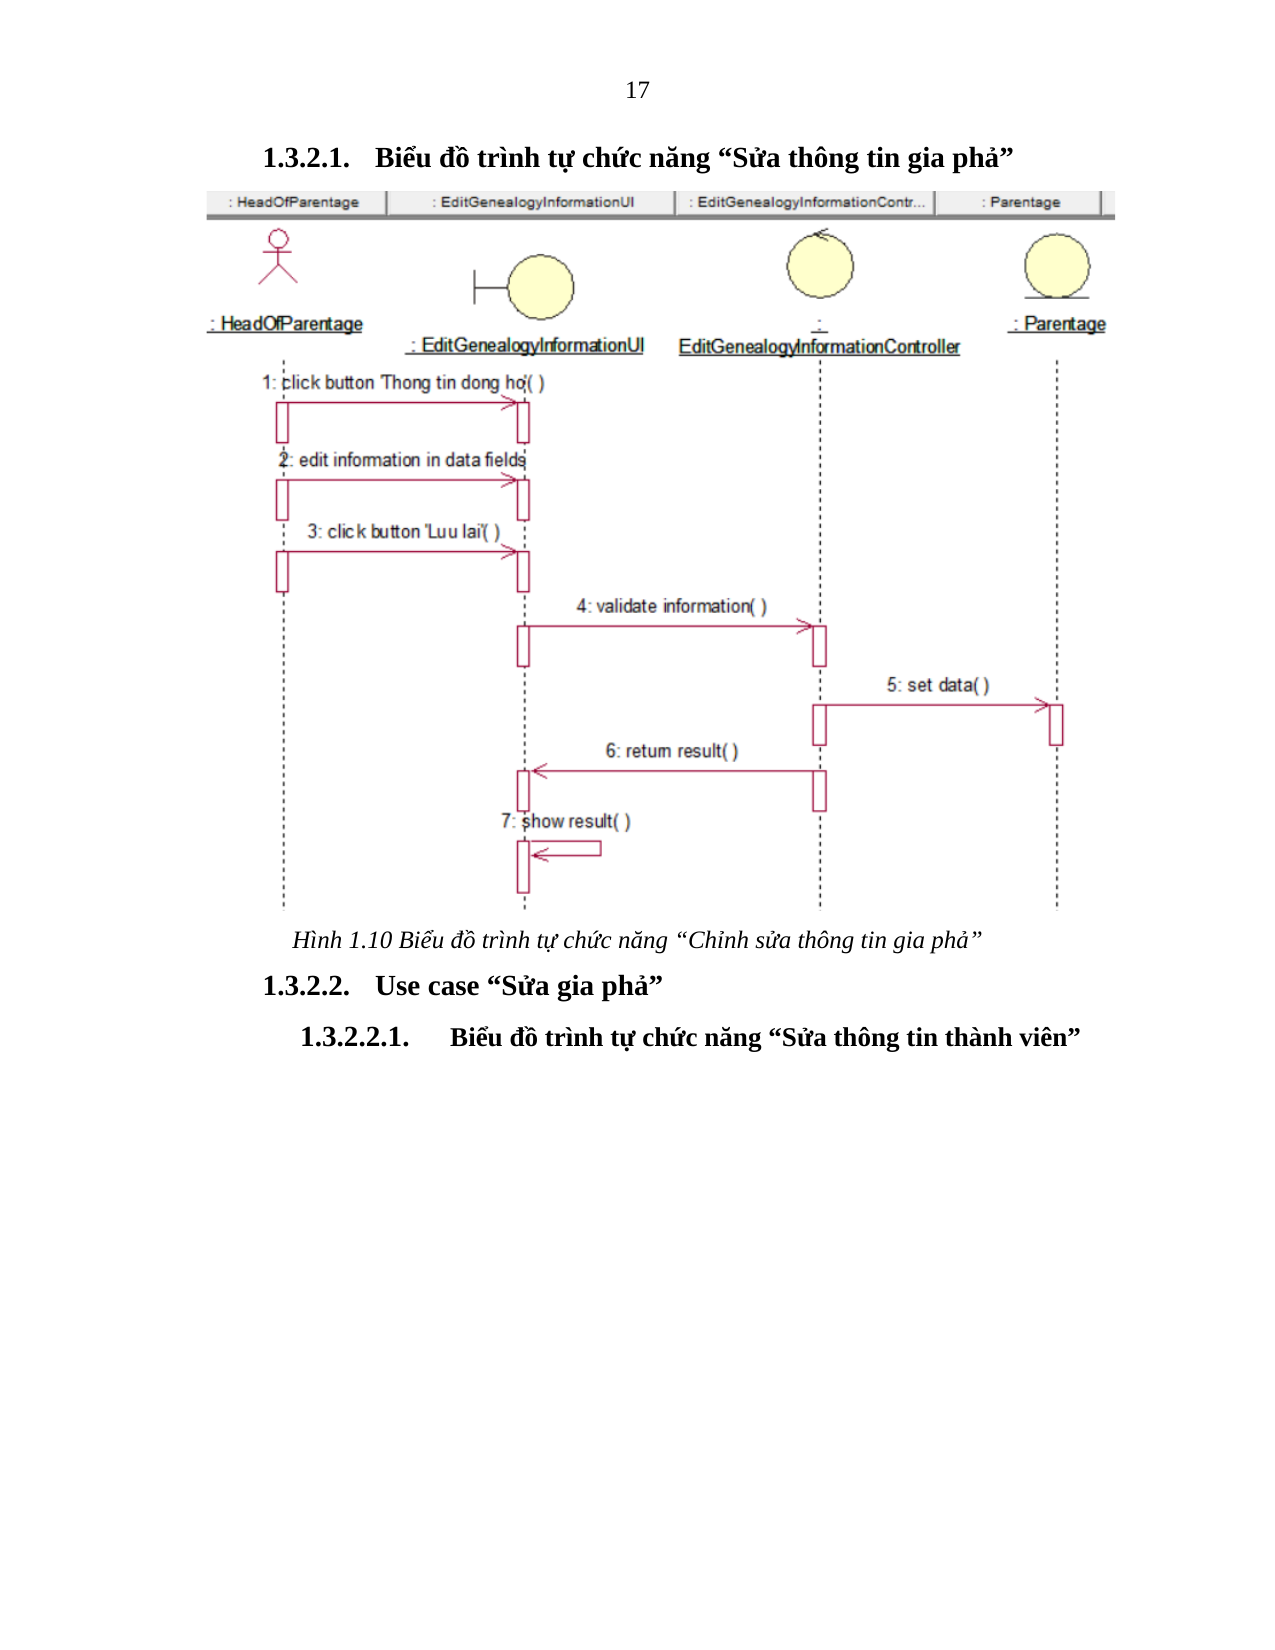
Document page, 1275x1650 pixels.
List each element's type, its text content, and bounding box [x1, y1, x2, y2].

picture [206, 191, 1116, 911]
list Biểu đồ trình tự chức năng “Sửa thông tin thành viên” [300, 1019, 1125, 1052]
list Biểu đồ trình tự chức năng “Sửa thông tin gia phả” [262, 141, 1125, 174]
list Use case “Sửa gia phả” [262, 968, 1125, 1002]
text Hình 1.10 Biểu đồ trình tự chức năng “Chỉnh sửa thông tin gia phả” [150, 925, 1125, 954]
